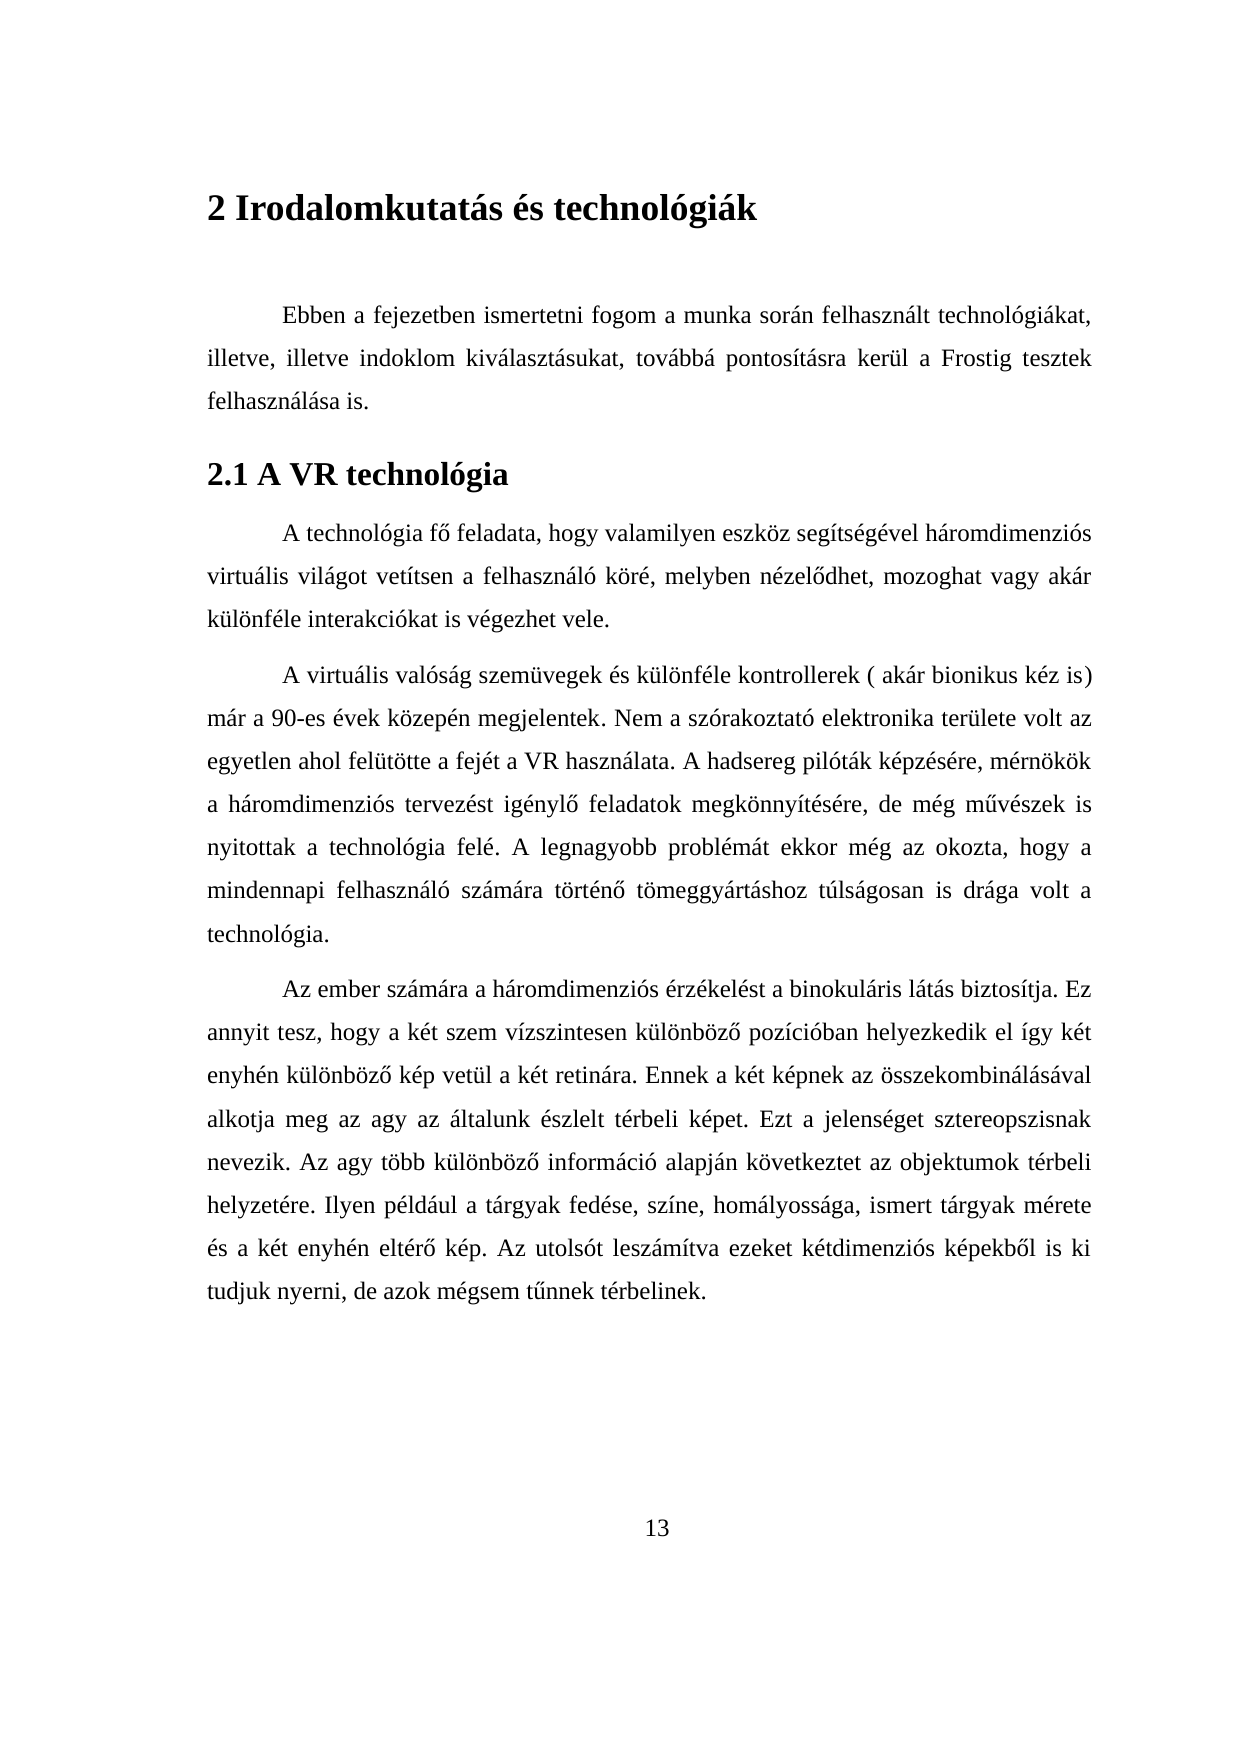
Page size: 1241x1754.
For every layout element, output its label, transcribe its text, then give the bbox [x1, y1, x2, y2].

subtitle Irodalomkutatás és technológiák [207, 185, 1092, 228]
text Ebben a fejezetben ismertetni fogom a munka során felhasznált technológiákat, illetve, , továbbá pontosításra kerül a Frostig tesztek felhasználása is. [207, 300, 1092, 415]
subtitle A VR technológia [207, 454, 1092, 493]
text A virtuális valóság szemüvegek és különféle kontrollerek ( akár bionikus kéz is) már a 90-es évek közepén megjelentek. Nem a szórakoztató elektronika területe volt az egyetlen ahol felütötte a fejét a VR használata. A hadsereg pilóták képzésére, mérnökök a háromdimenziós tervezést igénylő feladatok megkönnyítésére, de még művészek is nyitottak a technológia felé. A legnagyobb problémát ekkor még az okozta, hogy a mindennapi felhasználó számára történő tömeggyártáshoz túlságosan is drága volt a technológia. [207, 660, 1092, 947]
text Az ember számára a háromdimenziós érzékelést a binokuláris látás biztosítja. Ez annyit tesz, hogy a két szem vízszintesen különböző pozícióban helyezkedik el így két enyhén különböző kép vetül a két retinára. Ennek a két képnek az összekombinálásával alkotja meg az agy az általunk észlelt térbeli képet. Ezt a jelenséget sztereopszisnak nevezik. Az agy több különböző információ alapján következtet az objektumok térbeli helyzetére. Ilyen például a tárgyak fedése, színe, homályossága, ismert tárgyak mérete és a két enyhén eltérő kép. Az utolsót leszámítva ezeket kétdimenziós képekből is ki tudjuk nyerni, de azok mégsem tűnnek térbelinek. [207, 974, 1092, 1305]
text A technológia fő feladata, hogy valamilyen eszköz segítségével háromdimenziós virtuális világot vetítsen a felhasználó köré, melyben nézelődhet, mozoghat vagy akár különféle interakciókat is végezhet vele. [207, 518, 1092, 633]
